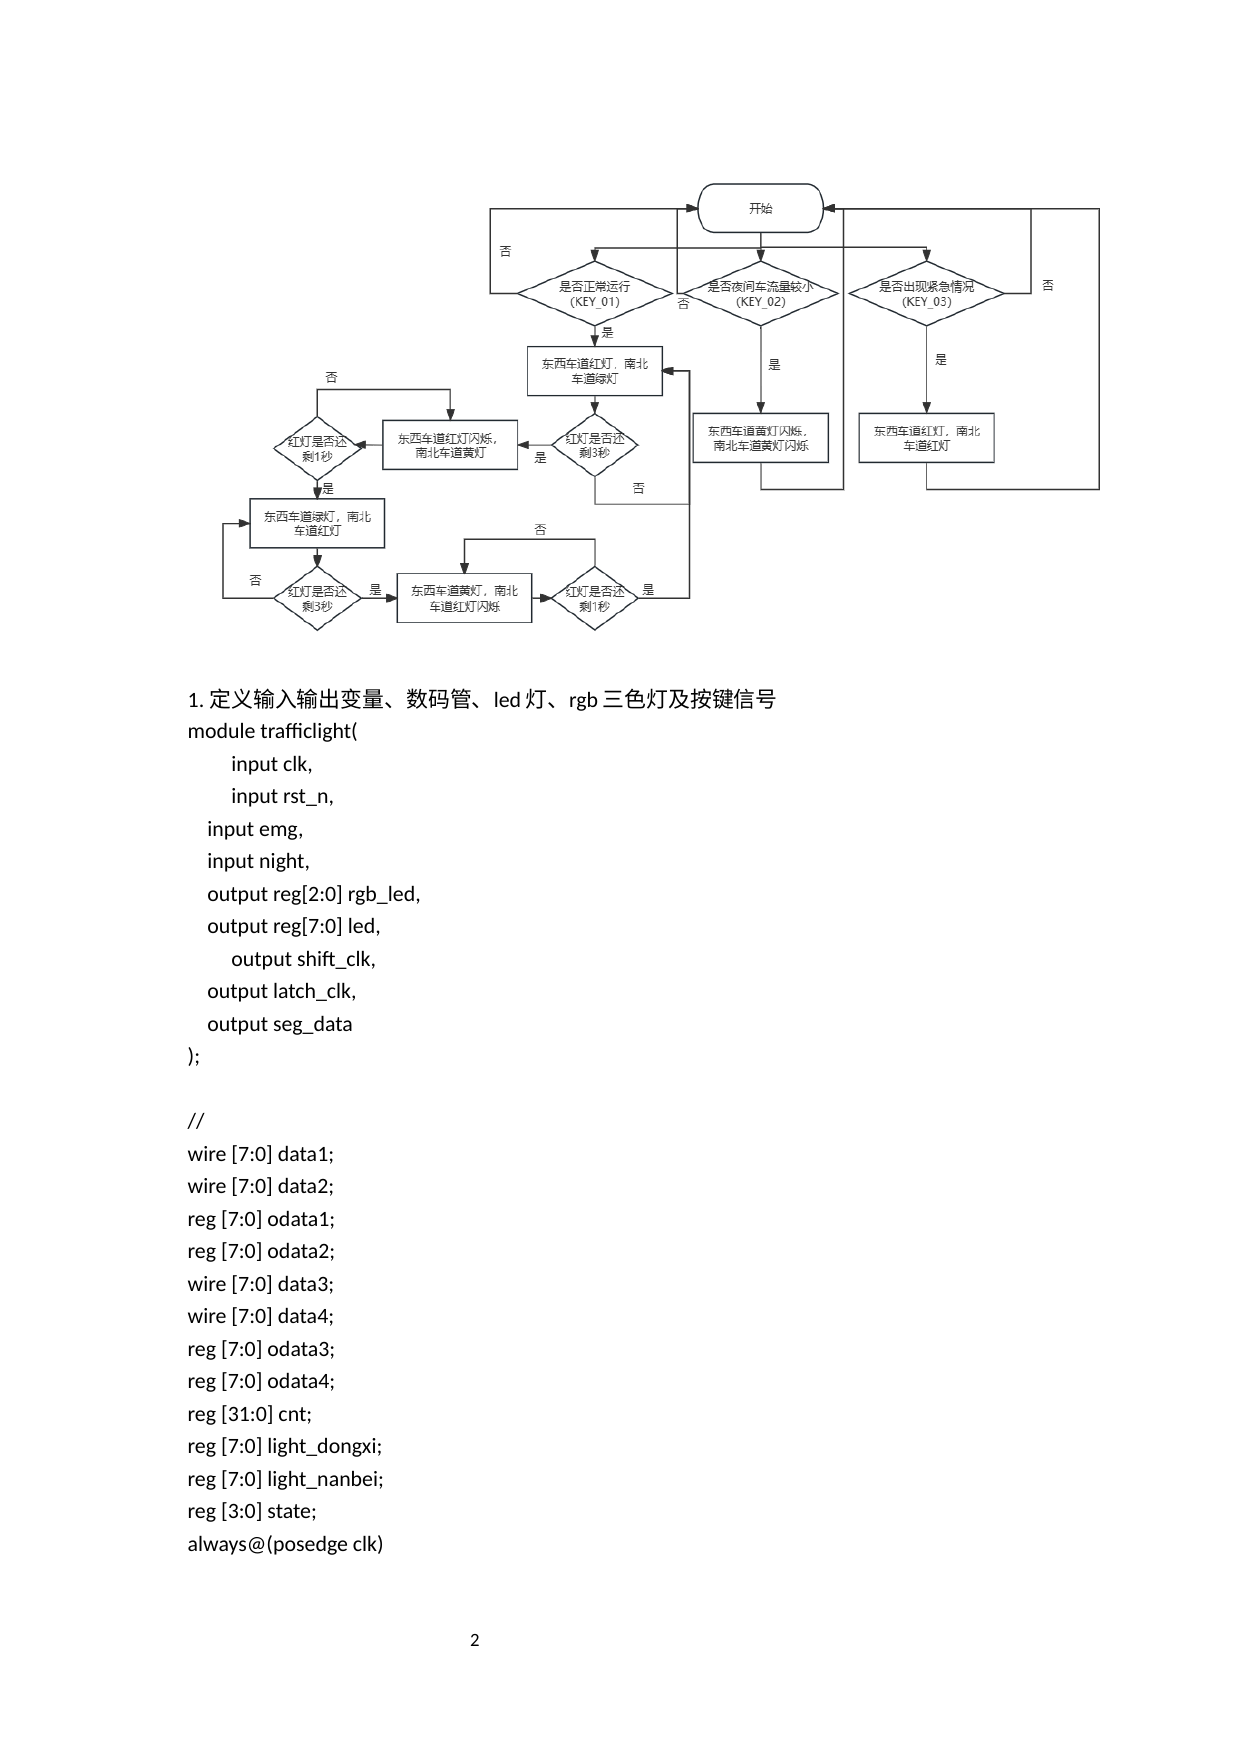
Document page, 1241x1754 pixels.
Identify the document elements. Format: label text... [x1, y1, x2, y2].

text wire [7:0] data4; [187, 1299, 1053, 1332]
list 定义输入输出变量、数码管、led灯、rgb三色灯及按键信号 [187, 682, 1053, 714]
text output latch_clk, [187, 974, 1053, 1007]
text always@(posedge clk) [187, 1527, 1053, 1559]
text reg [7:0] odata2; [187, 1234, 1053, 1267]
text input night, [187, 844, 1053, 877]
text reg [7:0] odata4; [187, 1364, 1053, 1397]
text wire [7:0] data1; [187, 1137, 1053, 1169]
text output shift_clk, [187, 942, 1053, 974]
text input rst_n, [187, 779, 1053, 812]
text reg [7:0] light_nanbei; [187, 1462, 1053, 1494]
text output seg_data [187, 1007, 1053, 1039]
text wire [7:0] data3; [187, 1267, 1053, 1299]
text output reg[2:0] rgb_led, [187, 877, 1053, 909]
text input emg, [187, 812, 1053, 844]
text reg [3:0] state; [187, 1494, 1053, 1527]
text reg [7:0] odata3; [187, 1332, 1053, 1364]
text module trafficlight( [187, 714, 1053, 747]
text wire [7:0] data2; [187, 1169, 1053, 1202]
text reg [7:0] odata1; [187, 1202, 1053, 1234]
picture [187, 162, 1121, 652]
text // [187, 1104, 1053, 1137]
text reg [7:0] light_dongxi; [187, 1429, 1053, 1462]
text output reg[7:0] led, [187, 909, 1053, 942]
text reg [31:0] cnt; [187, 1397, 1053, 1429]
text input clk, [187, 747, 1053, 779]
text ); [187, 1039, 1053, 1072]
